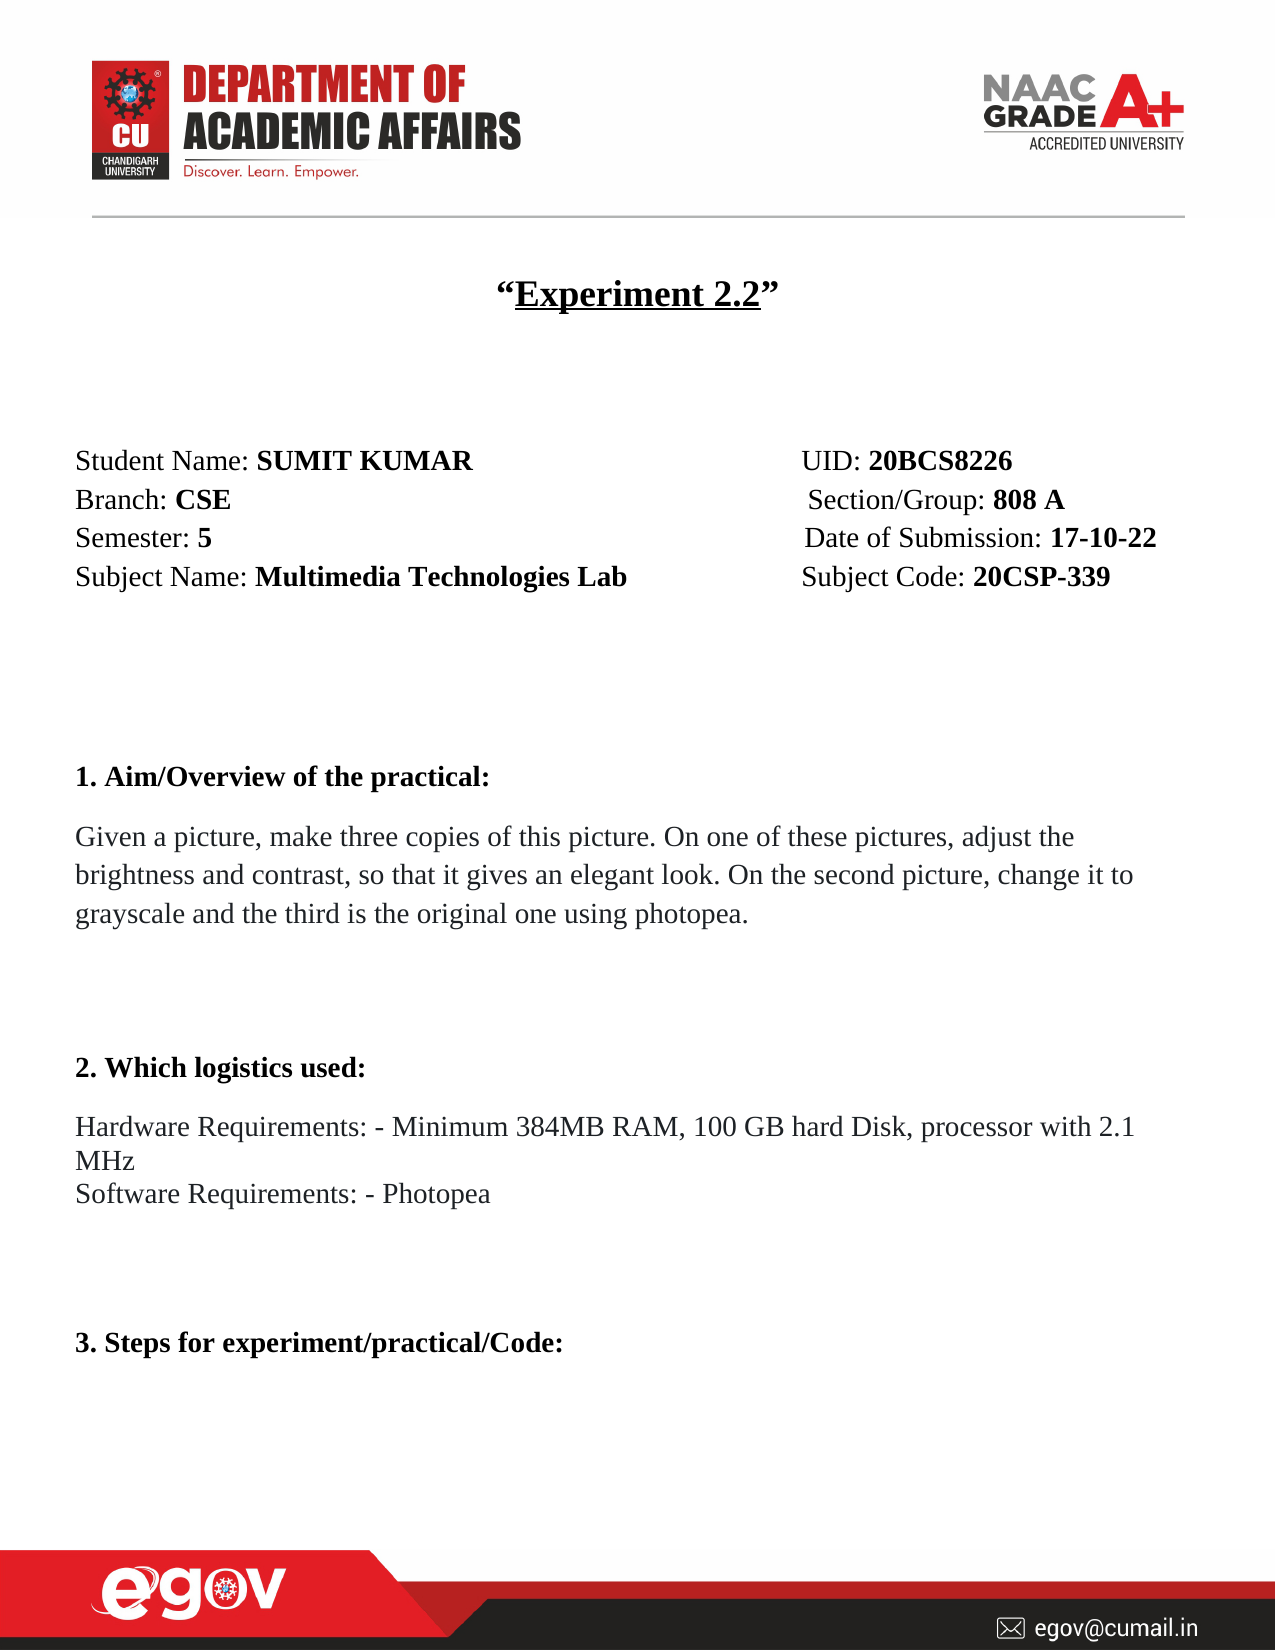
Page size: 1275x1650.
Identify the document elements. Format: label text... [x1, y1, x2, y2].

text Subject Name: Multimedia Technologies Lab Subject Code: 20CSP-339 [75, 559, 1200, 593]
picture [0, 0, 1275, 218]
text Branch: CSE Section/Group: 808 A [75, 482, 1200, 516]
text 1. Aim/Overview of the practical: [75, 759, 1200, 793]
text “Experiment 2.2” [75, 271, 1200, 314]
text 3. Steps for experiment/practical/Code: [75, 1326, 1200, 1359]
picture [0, 1549, 1275, 1650]
text Student Name: SUMIT KUMAR UID: 20BCS8226 [75, 443, 1200, 477]
text Software Requirements: - Photopea [75, 1176, 1200, 1210]
text 2. Which logistics used: [75, 1050, 1200, 1083]
text Given a picture, make three copies of this picture. On one of these pictures, adjust the brightness and contrast, so that it gives an elegant look. On the second picture, change it to grayscale and the third is the original one using photopea. [75, 819, 1200, 929]
text Hardware Requirements: - Minimum 384MB RAM, 100 GB hard Disk, processor with 2.1 MHz [75, 1109, 1200, 1176]
text Semester: 5 Date of Submission: 17-10-22 [75, 521, 1200, 554]
